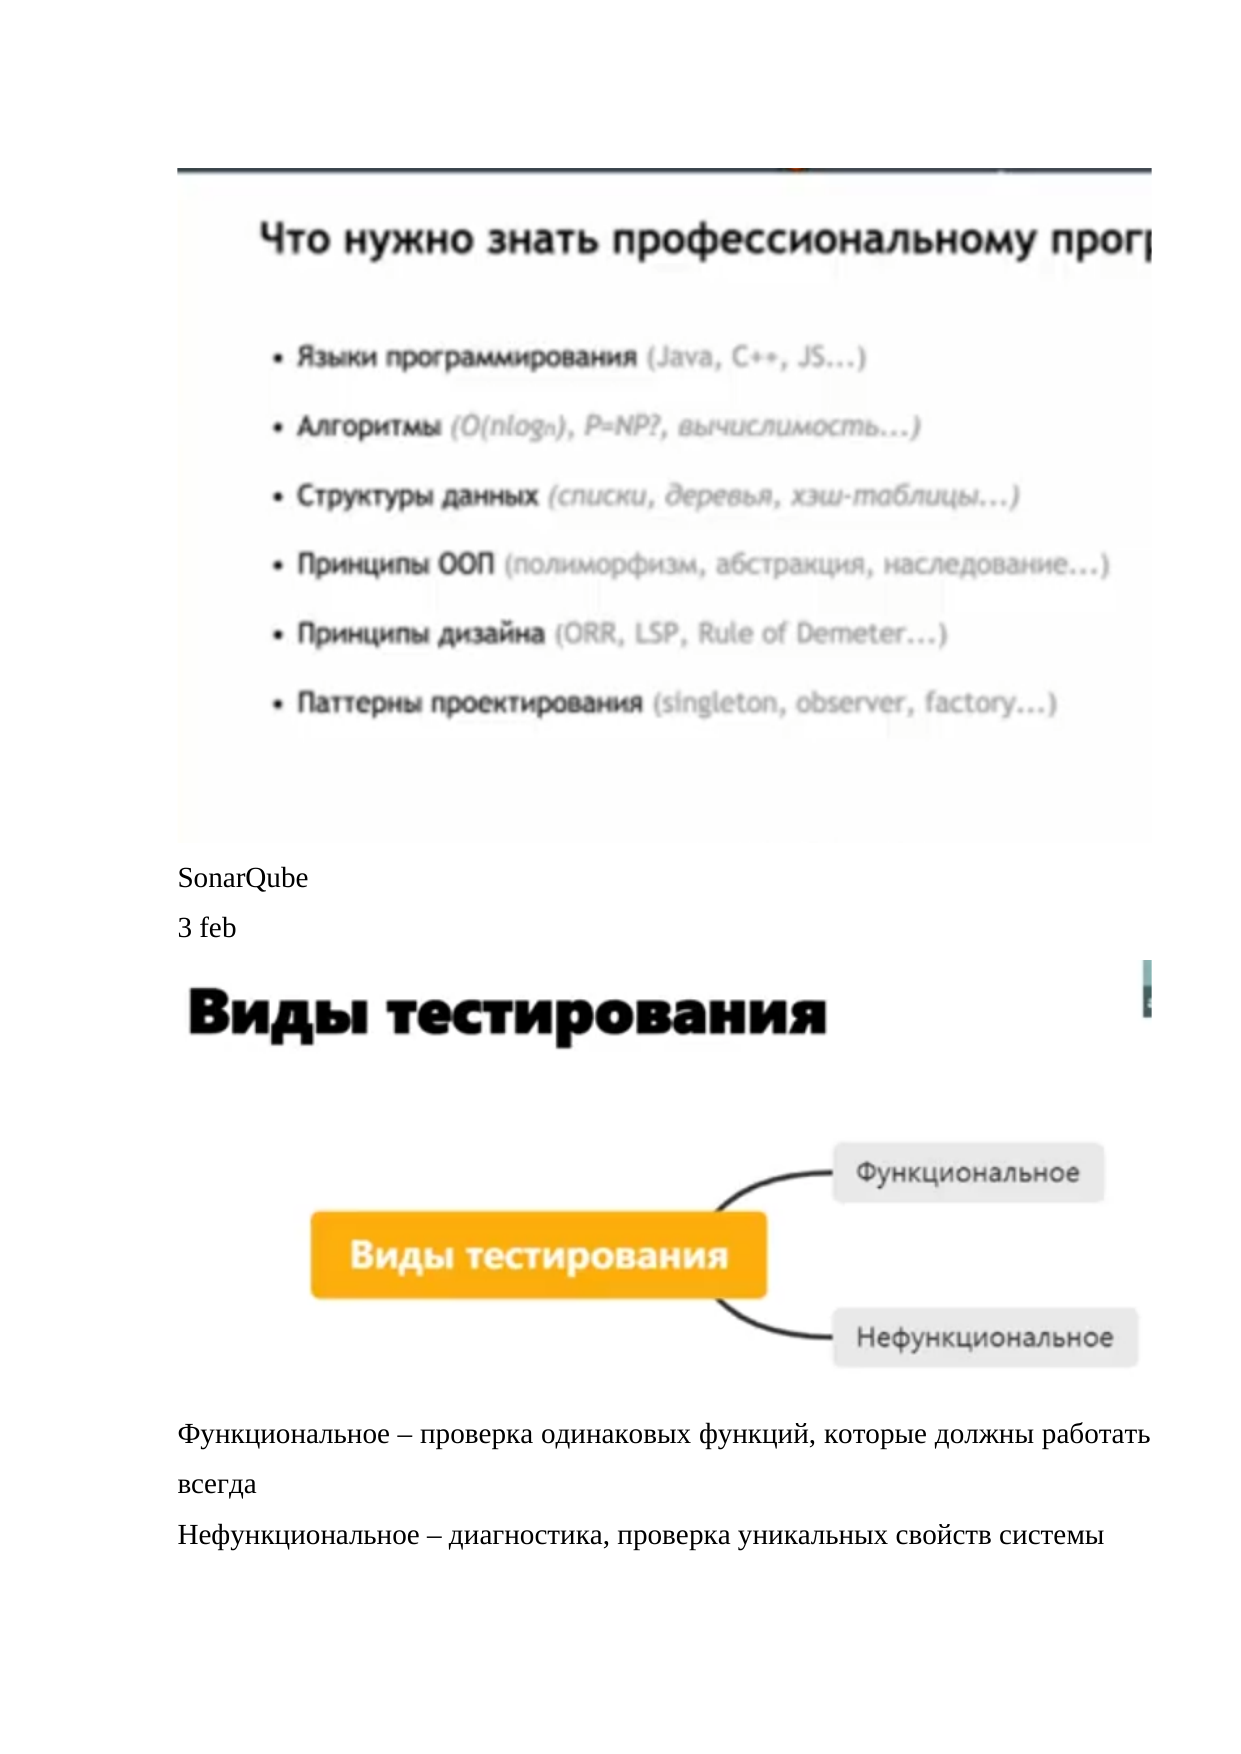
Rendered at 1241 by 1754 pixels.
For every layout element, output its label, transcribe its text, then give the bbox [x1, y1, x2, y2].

text Нефункциональное – диагностика, проверка уникальных свойств системы [177, 1517, 1152, 1551]
picture [177, 168, 1152, 843]
text SonarQube [177, 860, 1152, 893]
text Функциональное – проверка одинаковых функций, которые должны работать всегда [177, 1416, 1152, 1500]
picture [177, 960, 1152, 1400]
text 3 feb [177, 910, 1152, 943]
